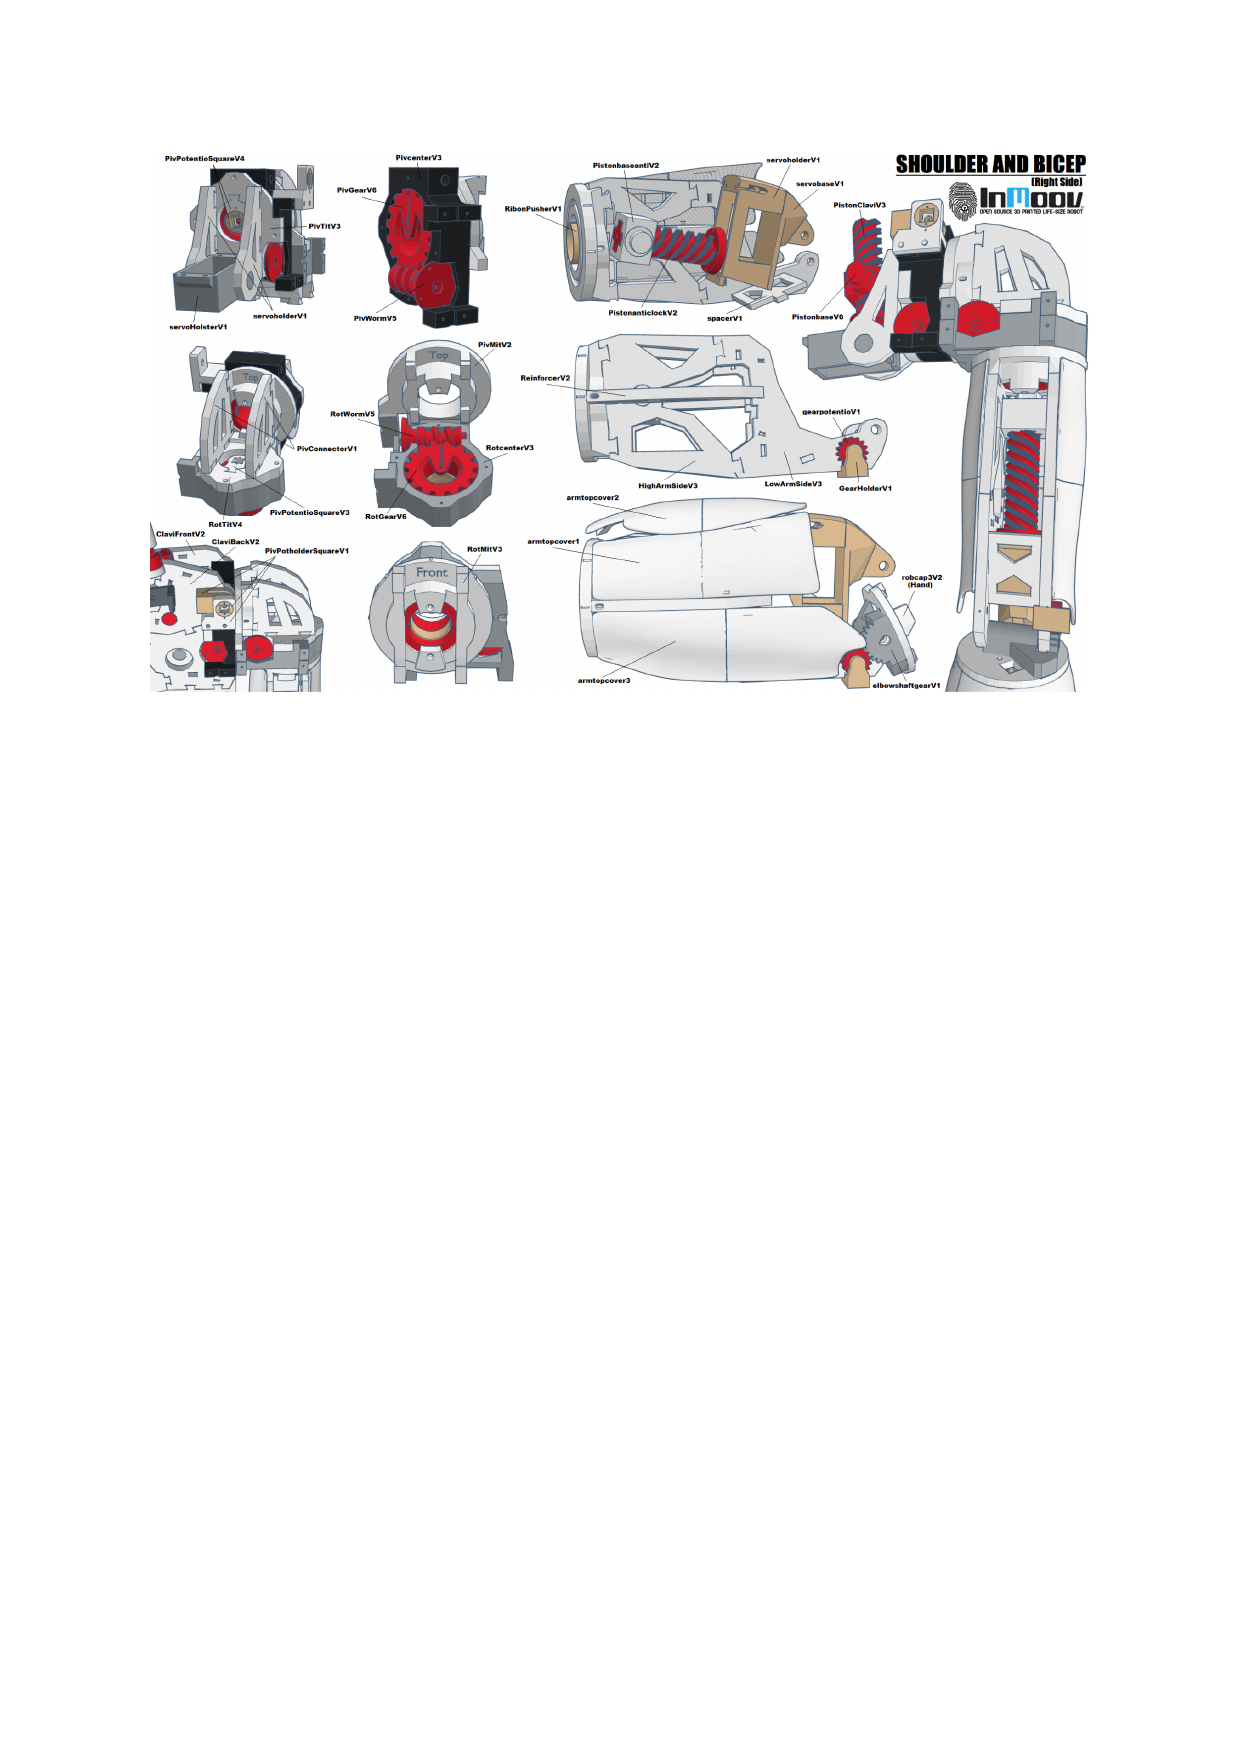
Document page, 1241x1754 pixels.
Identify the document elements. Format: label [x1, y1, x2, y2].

picture [150, 150, 1091, 692]
